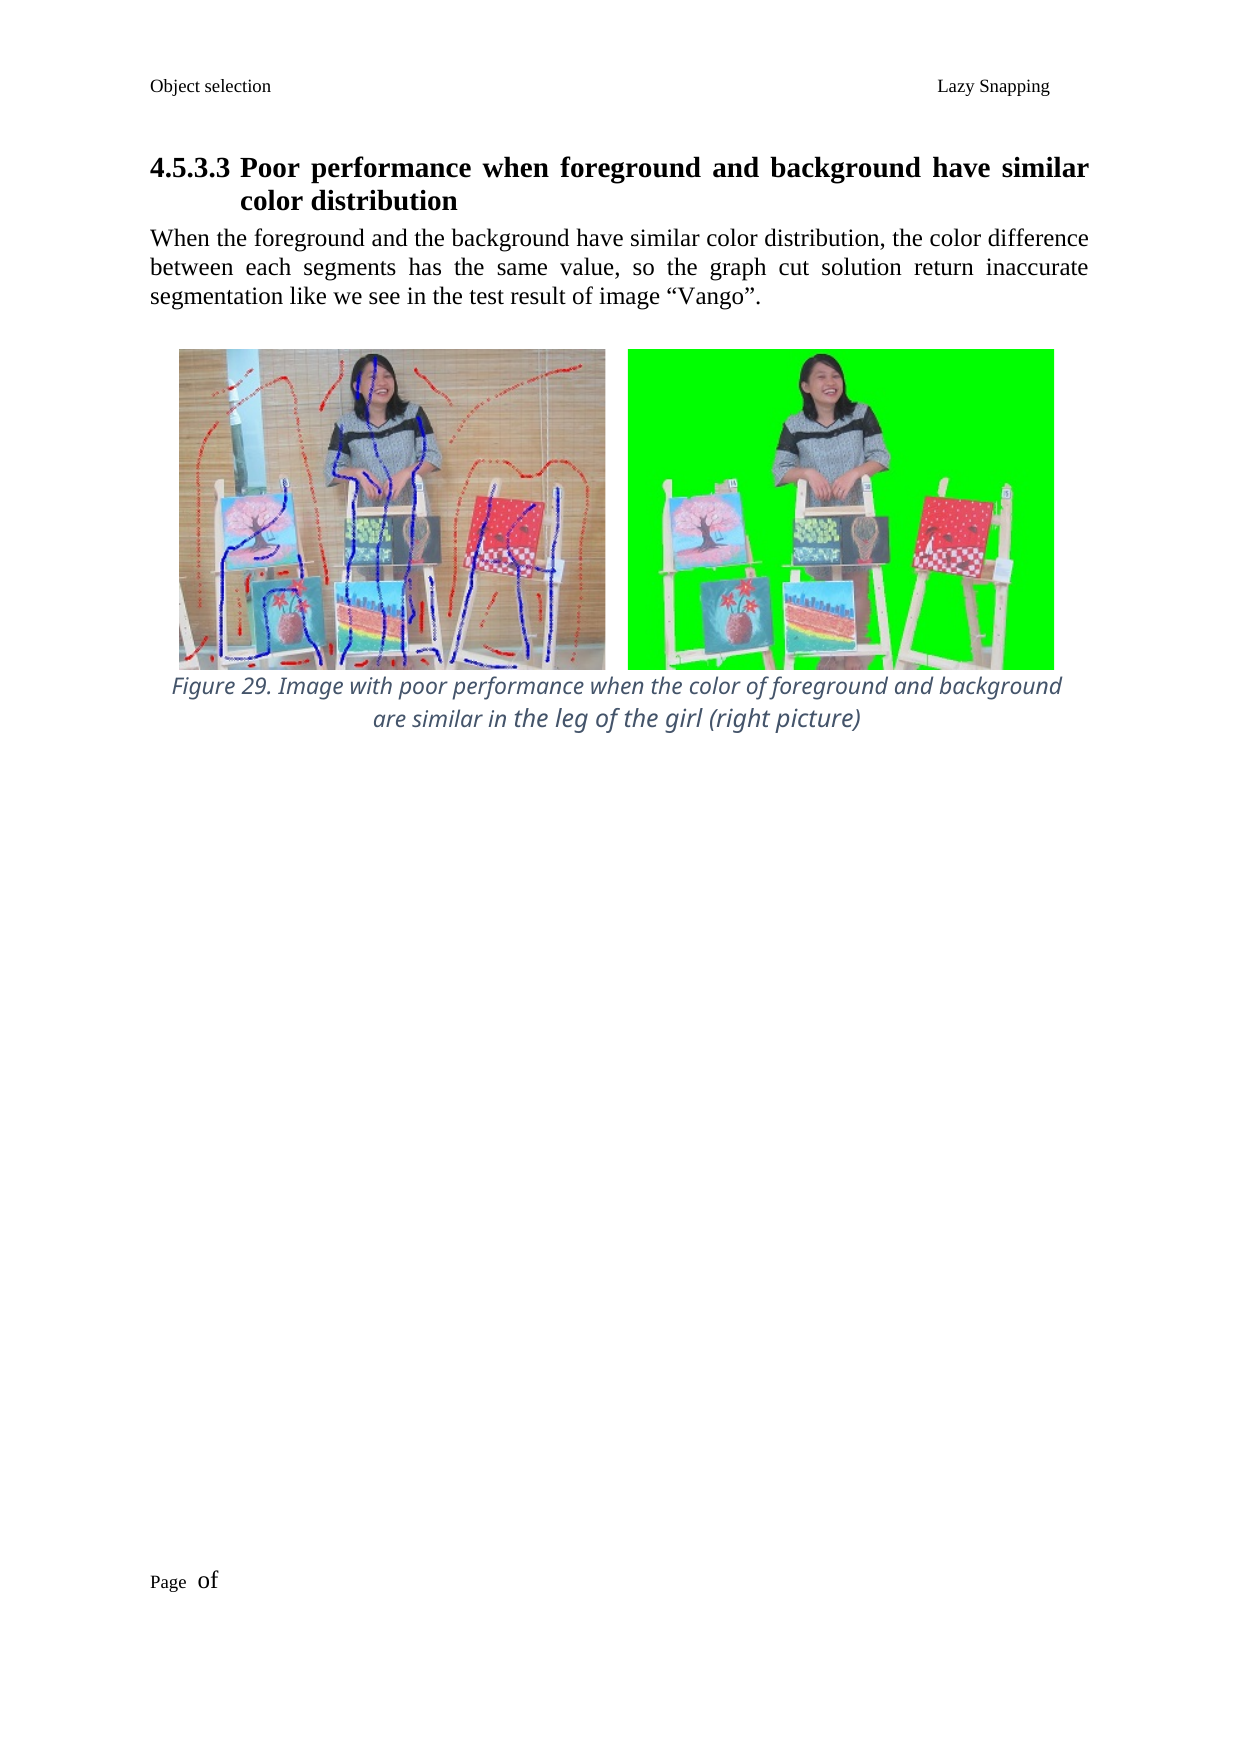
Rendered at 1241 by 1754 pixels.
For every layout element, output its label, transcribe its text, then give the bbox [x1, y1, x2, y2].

text When the foreground and the background have similar color distribution, the color difference between each segments has the same value, so the graph cut solution return inaccurate segmentation like we see in the test result of image “Vango”. [150, 223, 1090, 309]
picture [179, 349, 606, 670]
picture [627, 349, 1055, 670]
subtitle Poor performance when foreground and background have similar color distribution [150, 150, 1090, 217]
